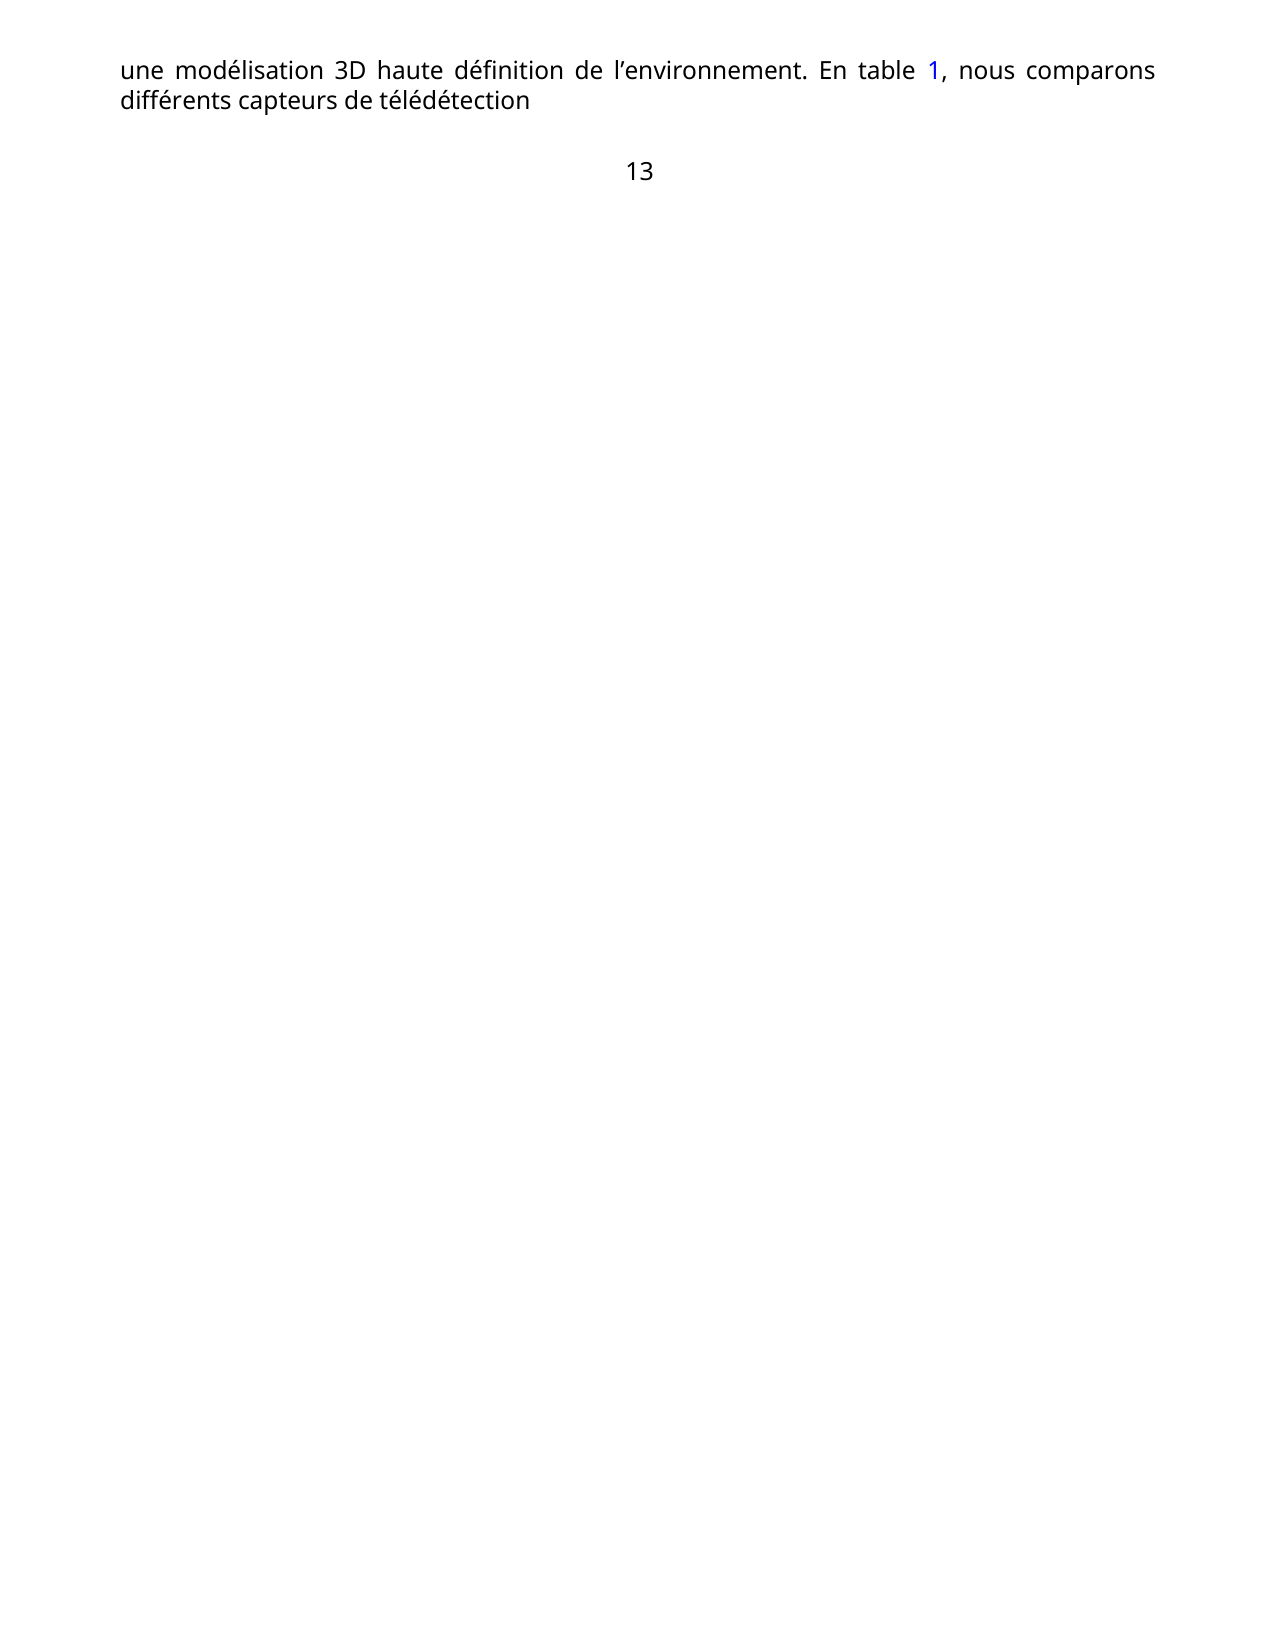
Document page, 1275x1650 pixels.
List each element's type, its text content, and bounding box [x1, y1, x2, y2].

text 13 [117, 152, 1162, 187]
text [120, 56, 1156, 116]
